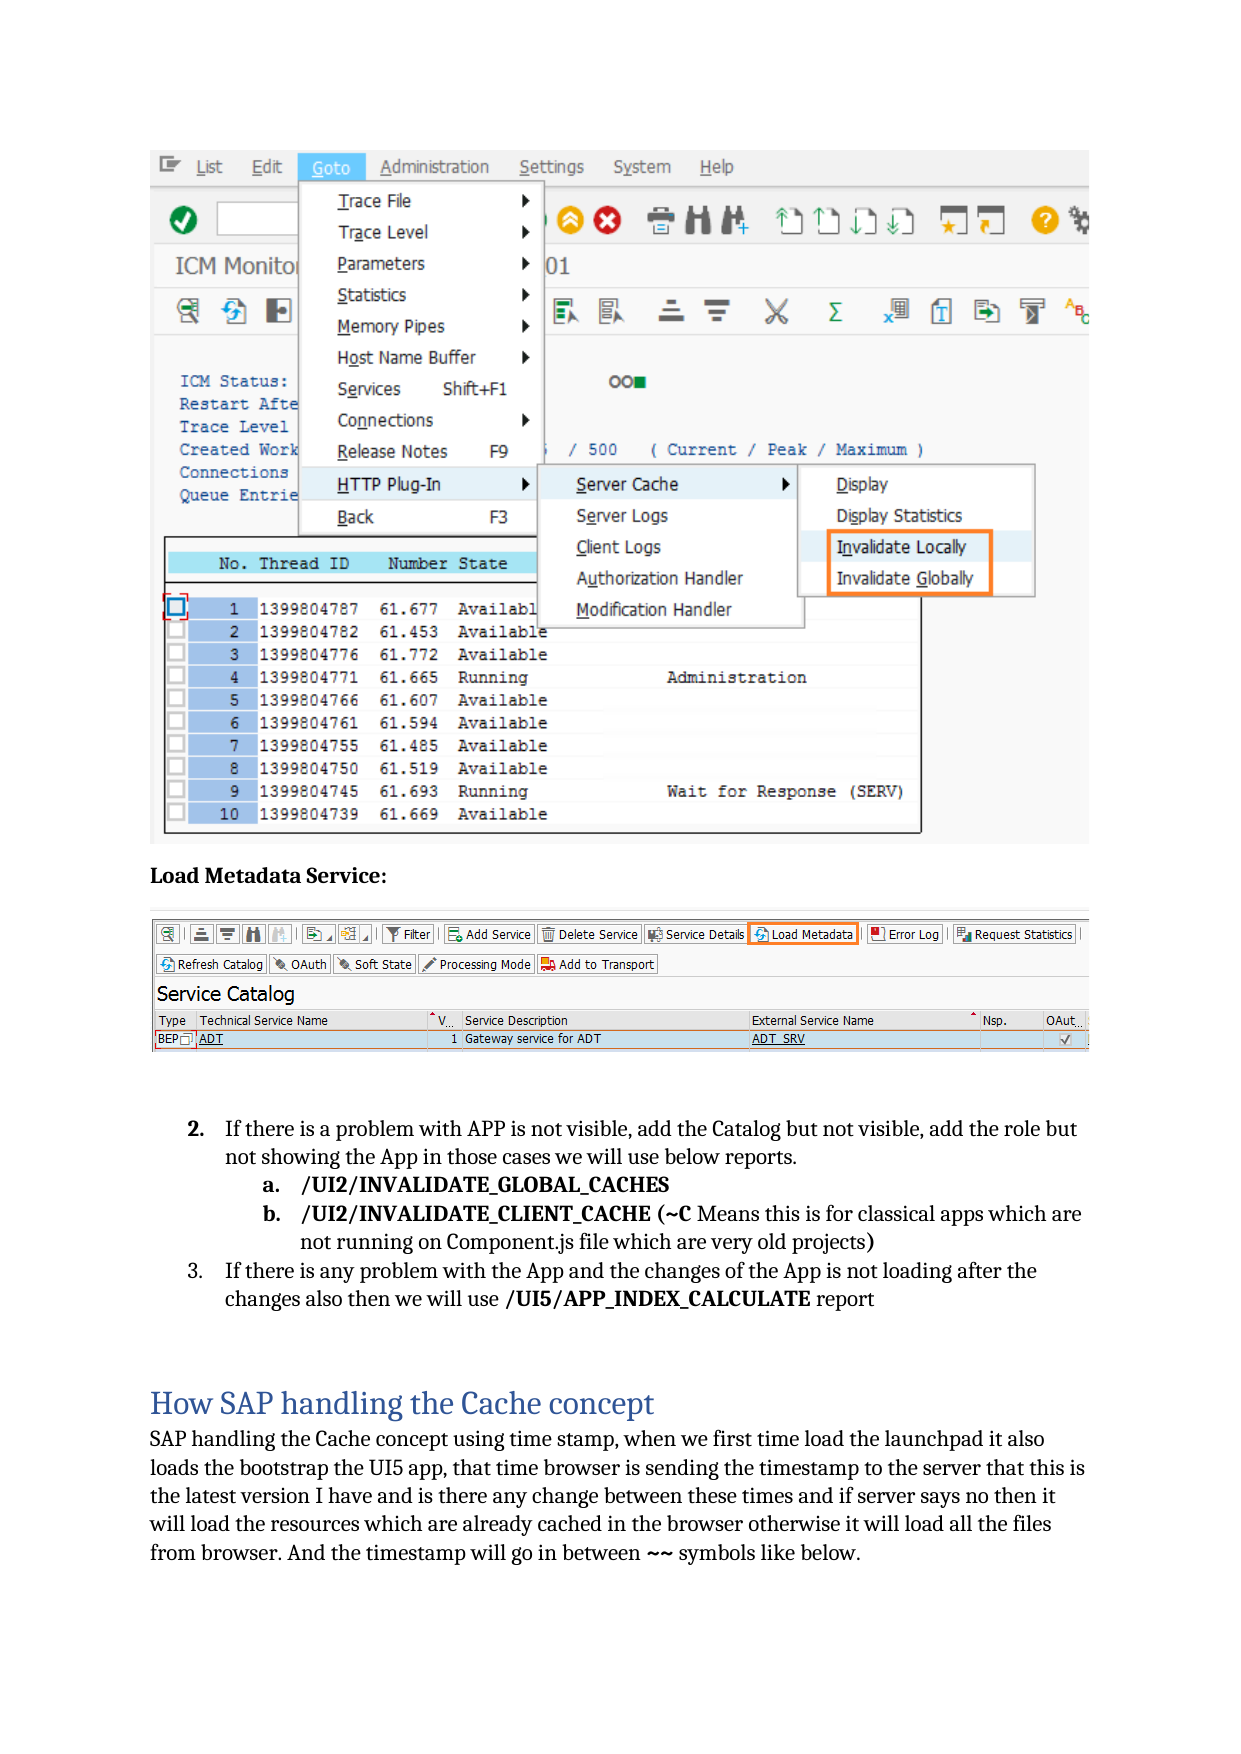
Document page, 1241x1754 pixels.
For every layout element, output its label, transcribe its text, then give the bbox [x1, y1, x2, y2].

list /UI2/INVALIDATE_CLIENT_CACHE (~C Means this is for classical apps which are not running on Component.js file which are very old projects) [262, 1201, 1090, 1255]
list If there is a problem with APP is not visible, add the Catalog but not visible, add the role but not showing the App in those cases we will use below reports. [187, 1115, 1090, 1170]
text SAP handling the Cache concept using time stamp, when we first time load the launchpad it also loads the bootstrap the UI5 app, that time browser is sending the timestamp to the server that this is the latest version I have and is there any change between these times and if server says no then it will load the resources which are already cached in the browser otherwise it will load all the files from browser. And the timestamp will go in between ~~ symbols like below. [150, 1426, 1090, 1566]
list /UI2/INVALIDATE_GLOBAL_CACHES [262, 1172, 1090, 1198]
picture [150, 150, 1090, 844]
text Load Metadata Service: [150, 863, 1090, 889]
picture [150, 907, 1090, 1052]
subtitle How SAP handling the Cache concept [150, 1384, 1090, 1423]
list If there is any problem with the App and the changes of the App is not loading after the changes also then we will use /UI5/APP_INDEX_CALCULATE report [187, 1257, 1090, 1312]
